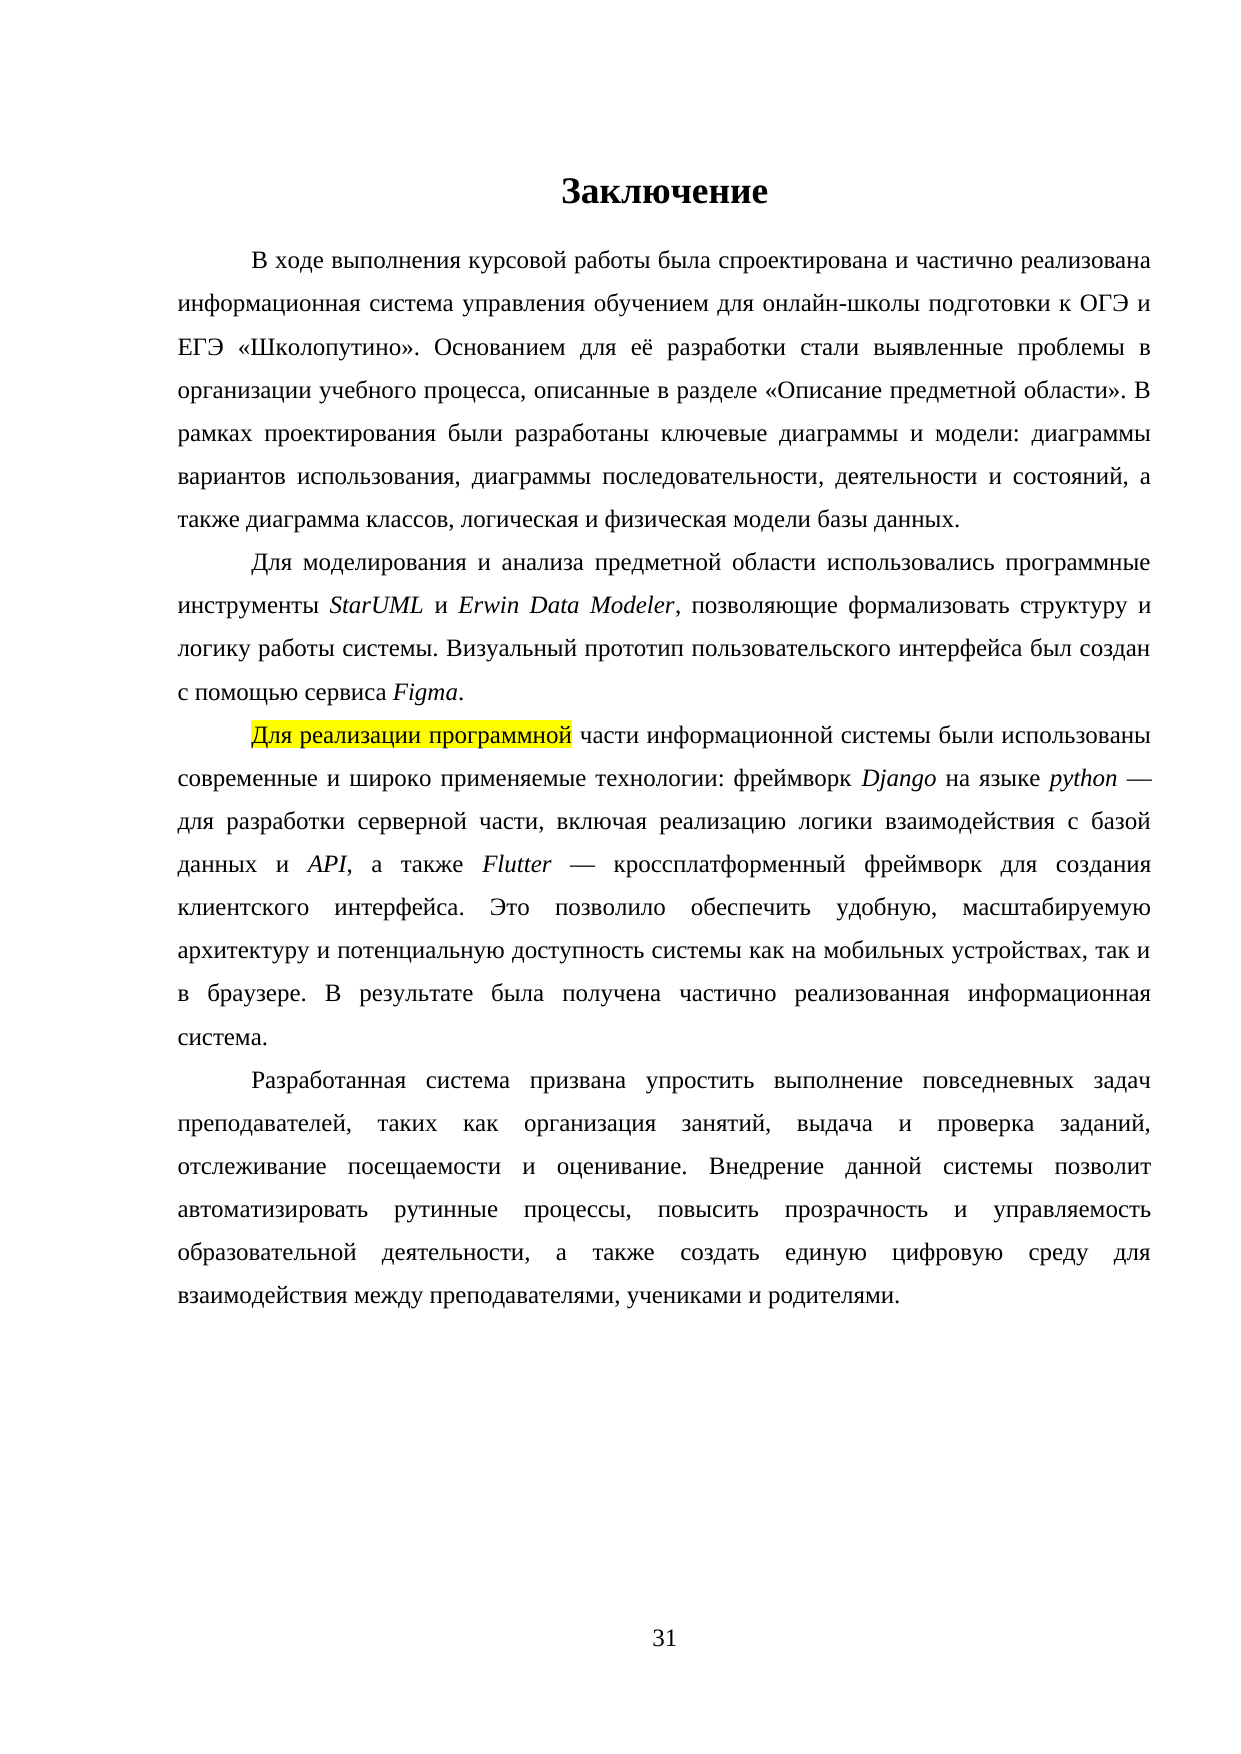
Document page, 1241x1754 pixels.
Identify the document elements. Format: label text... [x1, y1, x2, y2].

subtitle Заключение [177, 168, 1152, 211]
text Для моделирования и анализа предметной области использовались программные инструменты StarUML и Erwin Data Modeler, позволяющие формализовать структуру и логику работы системы. Визуальный прототип пользовательского интерфейса был создан с помощью сервиса Figma. [177, 547, 1152, 705]
text В ходе выполнения курсовой работы была спроектирована и частично реализована информационная система управления обучением для онлайн-школы подготовки к ОГЭ и ЕГЭ «Школопутино». Основанием для её разработки стали выявленные проблемы в организации учебного процесса, описанные в разделе «Описание предметной области». В рамках проектирования были разработаны ключевые диаграммы и модели: диаграммы вариантов использования, диаграммы последовательности, деятельности и состояний, а также диаграмма классов, логическая и физическая модели базы данных. [177, 245, 1152, 533]
text Для реализации программной части информационной системы были использованы современные и широко применяемые технологии: фреймворк Django на языке python — для разработки серверной части, включая реализацию логики взаимодействия с базой данных и API, а также Flutter — кроссплатформенный фреймворк для создания клиентского интерфейса. Это позволило обеспечить удобную, масштабируемую архитектуру и потенциальную доступность системы как на мобильных устройствах, так и в браузере. В результате была получена частично реализованная информационная система. [177, 720, 1152, 1050]
text Разработанная система призвана упростить выполнение повседневных задач преподавателей, таких как организация занятий, выдача и проверка заданий, отслеживание посещаемости и оценивание. Внедрение данной системы позволит автоматизировать рутинные процессы, повысить прозрачность и управляемость образовательной деятельности, а также создать единую цифровую среду для взаимодействия между преподавателями, учениками и родителями. [177, 1065, 1152, 1309]
